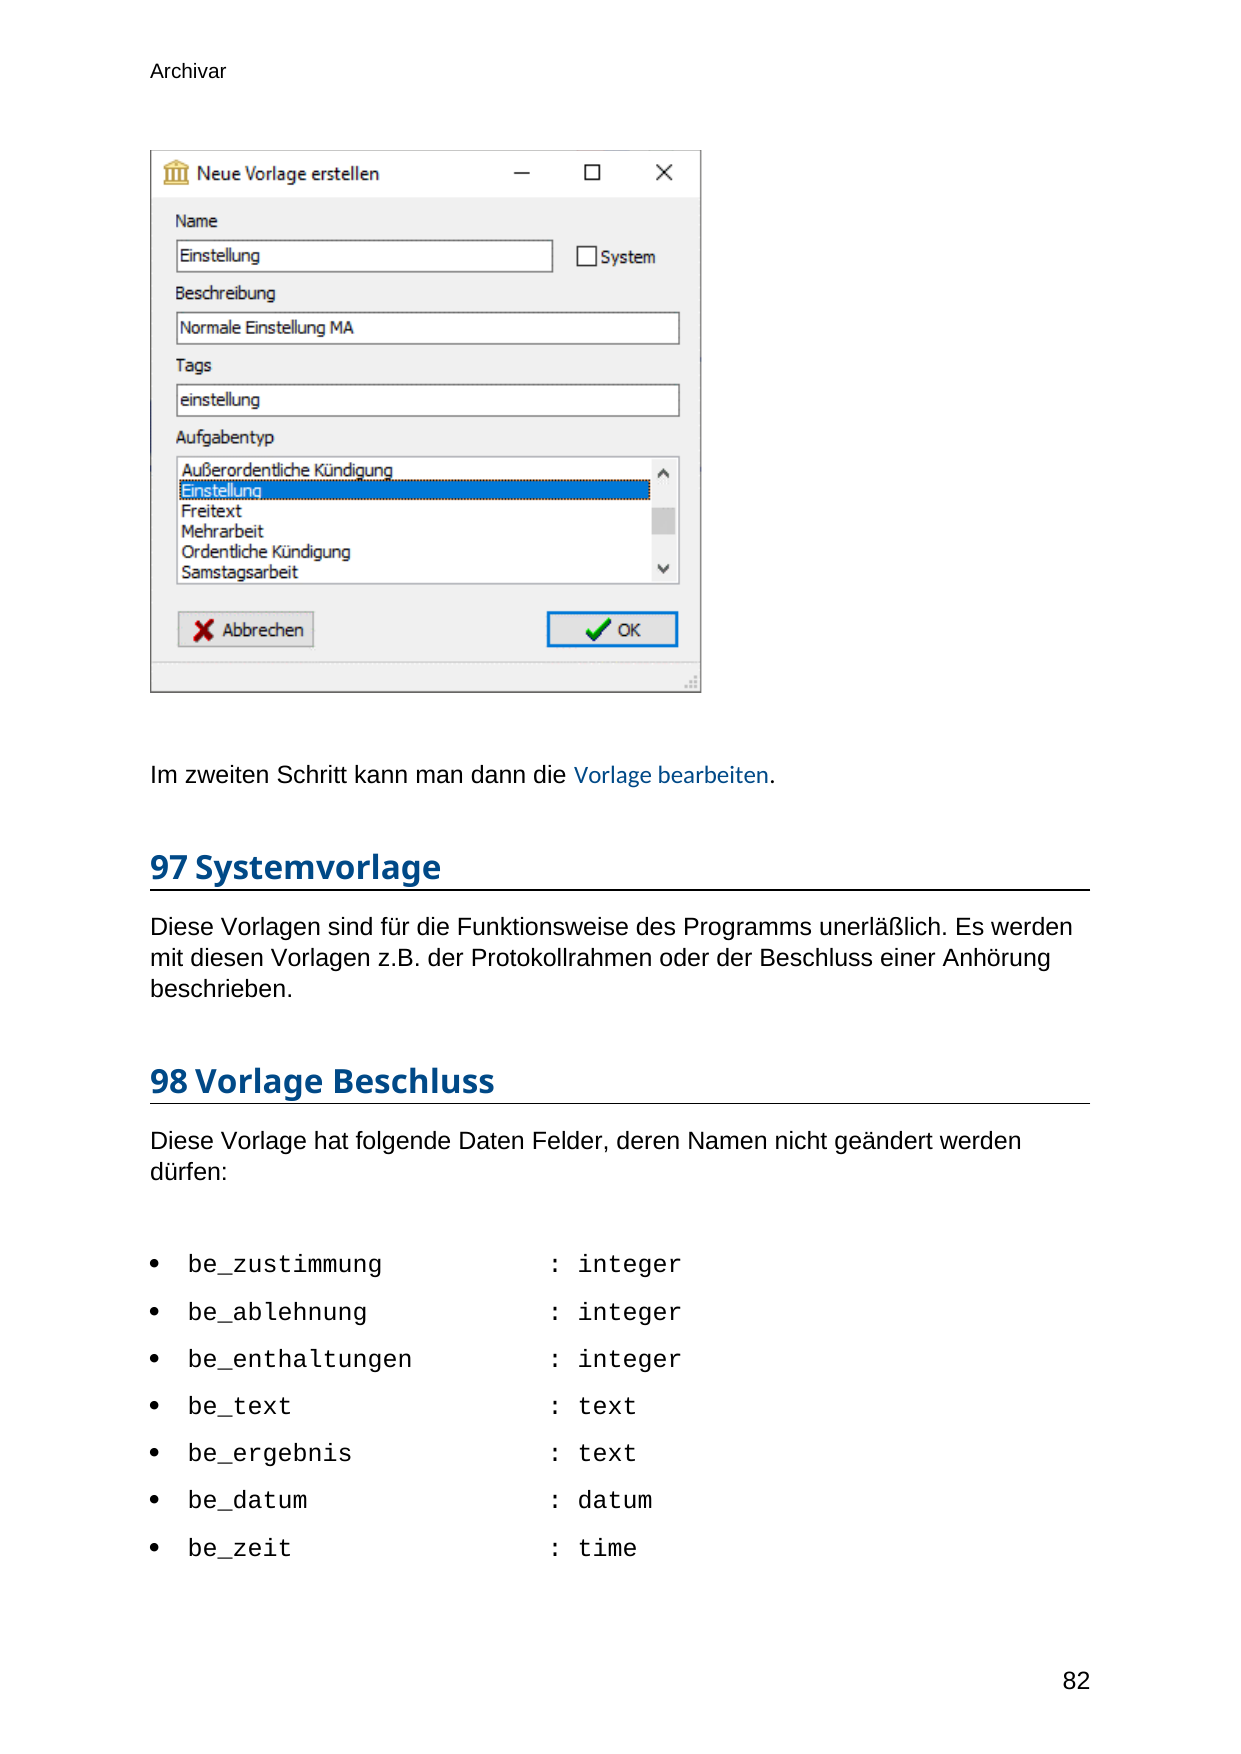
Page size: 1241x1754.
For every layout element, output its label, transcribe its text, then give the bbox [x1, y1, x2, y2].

picture [150, 150, 702, 693]
list be_zeit : time [150, 1535, 1090, 1563]
subtitle Vorlage Beschluss [150, 1057, 1090, 1103]
list be_text : text [150, 1394, 1090, 1422]
list be_zustimmung : integer [150, 1252, 1090, 1280]
list be_ablehnung : integer [150, 1299, 1090, 1328]
text Diese Vorlagen sind für die Funktionsweise des Programms unerläßlich. Es werden mit diesen Vorlagen z.B. der Protokollrahmen oder der Beschluss einer Anhörung beschrieben. [150, 912, 1090, 1003]
text Diese Vorlage hat folgende Daten Felder, deren Namen nicht geändert werden dürfen: [150, 1126, 1090, 1185]
text Im zweiten Schritt kann man dann die Vorlage bearbeiten. [150, 759, 1090, 789]
list be_enthaltungen : integer [150, 1346, 1090, 1375]
list be_ergebnis : text [150, 1441, 1090, 1469]
subtitle Systemvorlage [150, 844, 1090, 889]
list be_datum : datum [150, 1488, 1090, 1516]
